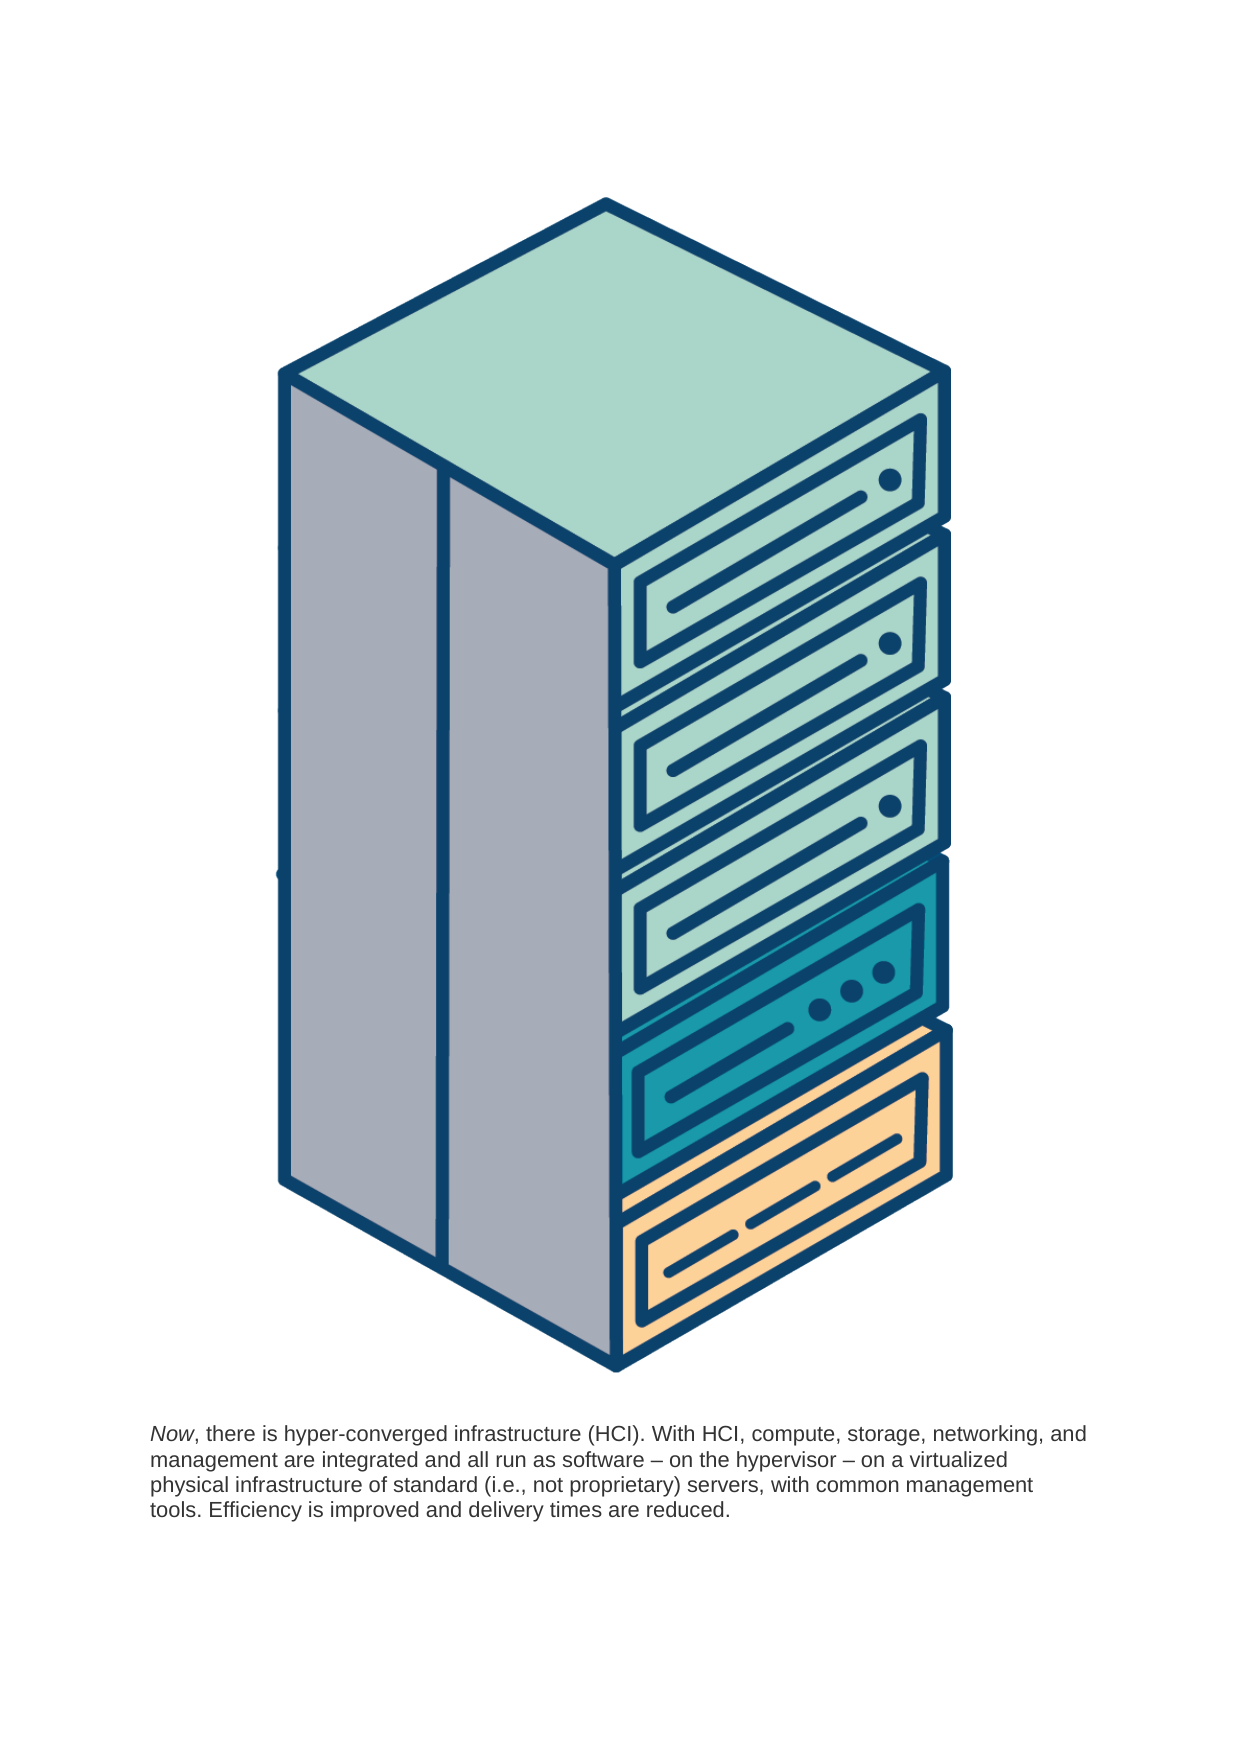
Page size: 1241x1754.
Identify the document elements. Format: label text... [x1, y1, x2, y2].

text Now, there is hyper-converged infrastructure (HCI). With HCI, compute, storage, networking, and management are integrated and all run as software – on the hypervisor – on a virtualized physical infrastructure of standard (i.e., not proprietary) servers, with common management tools. Efficiency is improved and delivery times are reduced. [150, 1421, 1090, 1522]
picture [150, 150, 1091, 1403]
